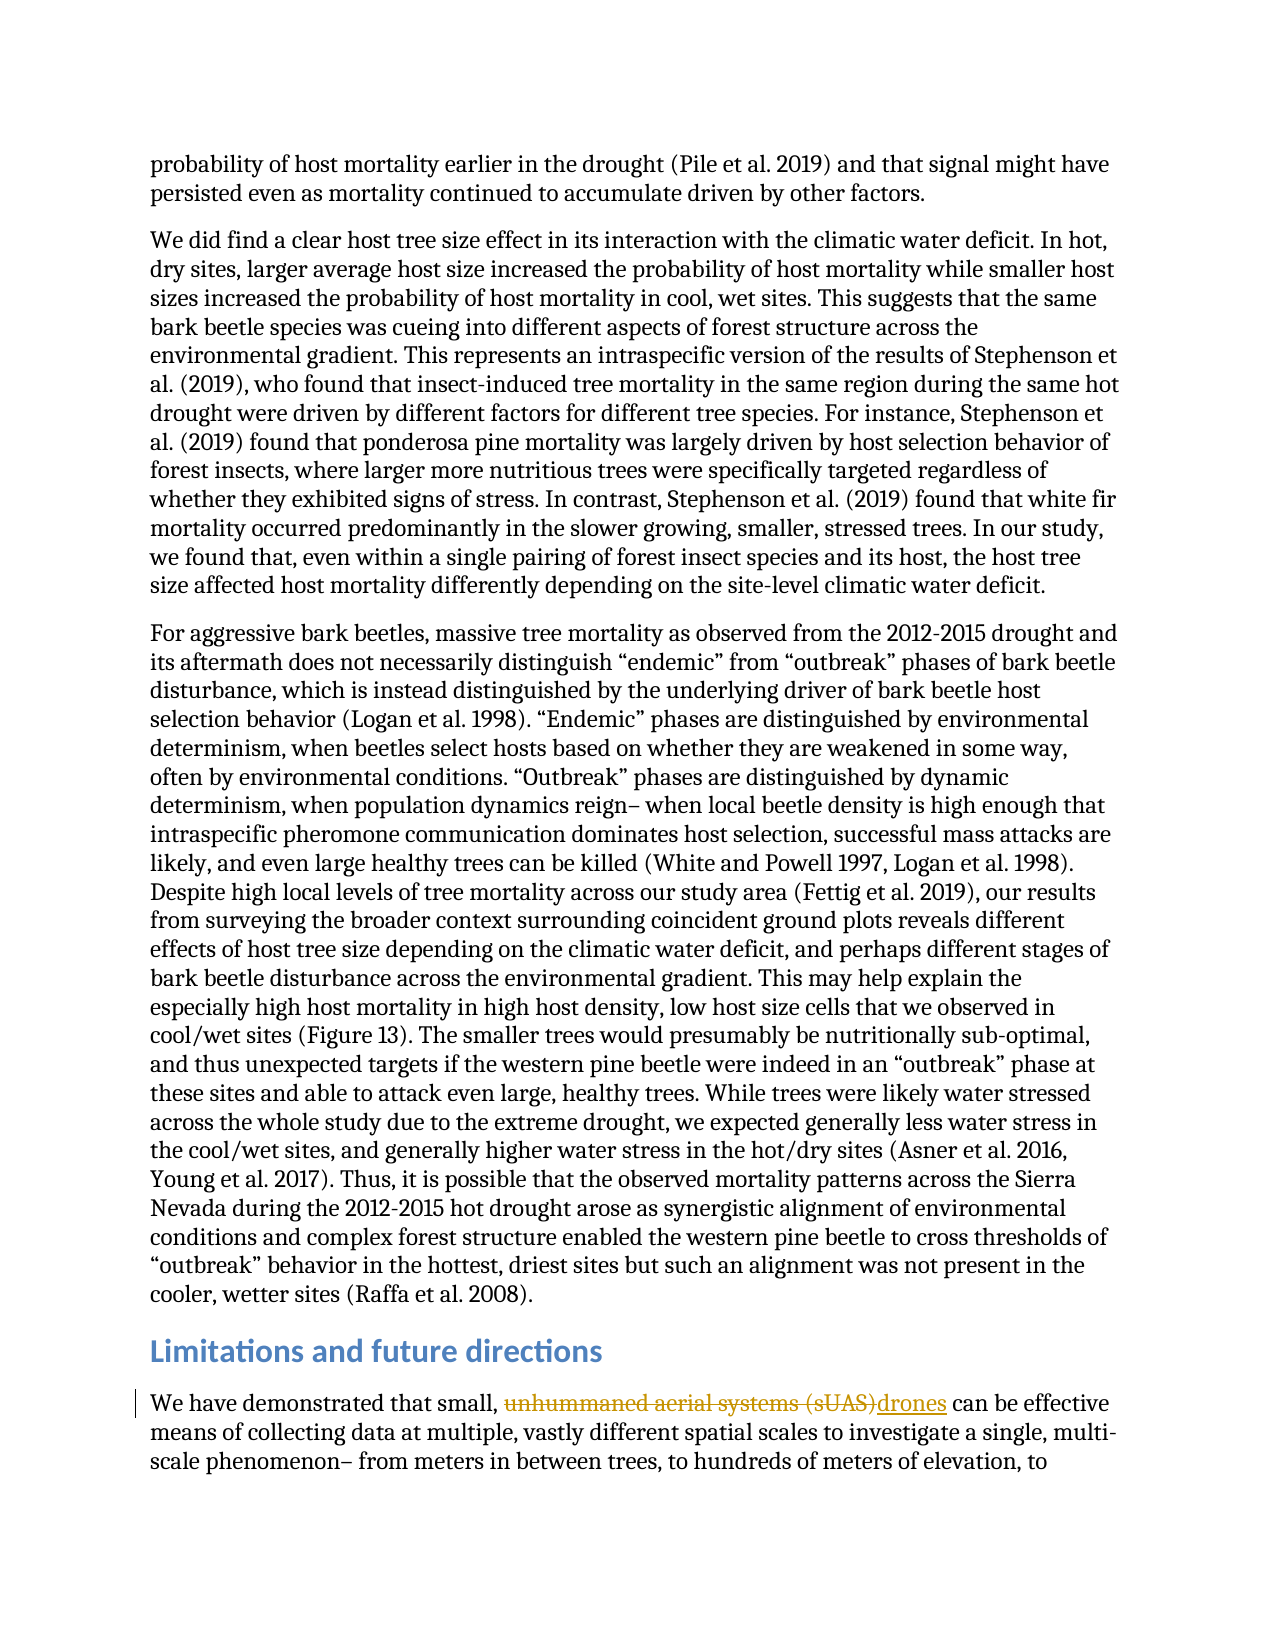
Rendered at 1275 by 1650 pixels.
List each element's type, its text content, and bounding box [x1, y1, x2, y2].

text For aggressive bark beetles, massive tree mortality as observed from the 2012-2015 drought and its aftermath does not necessarily distinguish “endemic” from “outbreak” phases of bark beetle disturbance, which is instead distinguished by the underlying driver of bark beetle host selection behavior (Logan et al. 1998). “Endemic” phases are distinguished by environmental determinism, when beetles select hosts based on whether they are weakened in some way, often by environmental conditions. “Outbreak” phases are distinguished by dynamic determinism, when population dynamics reign– when local beetle density is high enough that intraspecific pheromone communication dominates host selection, successful mass attacks are likely, and even large healthy trees can be killed (White and Powell 1997, Logan et al. 1998). Despite high local levels of tree mortality across our study area (Fettig et al. 2019), our results from surveying the broader context surrounding coincident ground plots reveals different effects of host tree size depending on the climatic water deficit, and perhaps different stages of bark beetle disturbance across the environmental gradient. This may help explain the especially high host mortality in high host density, low host size cells that we observed in cool/wet sites (Figure 13). The smaller trees would presumably be nutritionally sub-optimal, and thus unexpected targets if the western pine beetle were indeed in an “outbreak” phase at these sites and able to attack even large, healthy trees. While trees were likely water stressed across the whole study due to the extreme drought, we expected generally less water stress in the cool/wet sites, and generally higher water stress in the hot/dry sites (Asner et al. 2016, Young et al. 2017). Thus, it is possible that the observed mortality patterns across the Sierra Nevada during the 2012-2015 hot drought arose as synergistic alignment of environmental conditions and complex forest structure enabled the western pine beetle to cross thresholds of “outbreak” behavior in the hottest, driest sites but such an alignment was not present in the cooler, wetter sites (Raffa et al. 2008). [150, 619, 1125, 1309]
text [150, 150, 1125, 207]
subtitle Limitations and future directions [150, 1329, 1125, 1370]
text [150, 1389, 1125, 1475]
text We did find a clear host tree size effect in its interaction with the climatic water deficit. In hot, dry sites, larger average host size increased the probability of host mortality while smaller host sizes increased the probability of host mortality in cool, wet sites. This suggests that the same bark beetle species was cueing into different aspects of forest structure across the environmental gradient. This represents an intraspecific version of the results of Stephenson et al. (2019), who found that insect-induced tree mortality in the same region during the same hot drought were driven by different factors for different tree species. For instance, Stephenson et al. (2019) found that ponderosa pine mortality was largely driven by host selection behavior of forest insects, where larger more nutritious trees were specifically targeted regardless of whether they exhibited signs of stress. In contrast, Stephenson et al. (2019) found that white fir mortality occurred predominantly in the slower growing, smaller, stressed trees. In our study, we found that, even within a single pairing of forest insect species and its host, the host tree size affected host mortality differently depending on the site-level climatic water deficit. [150, 226, 1125, 600]
